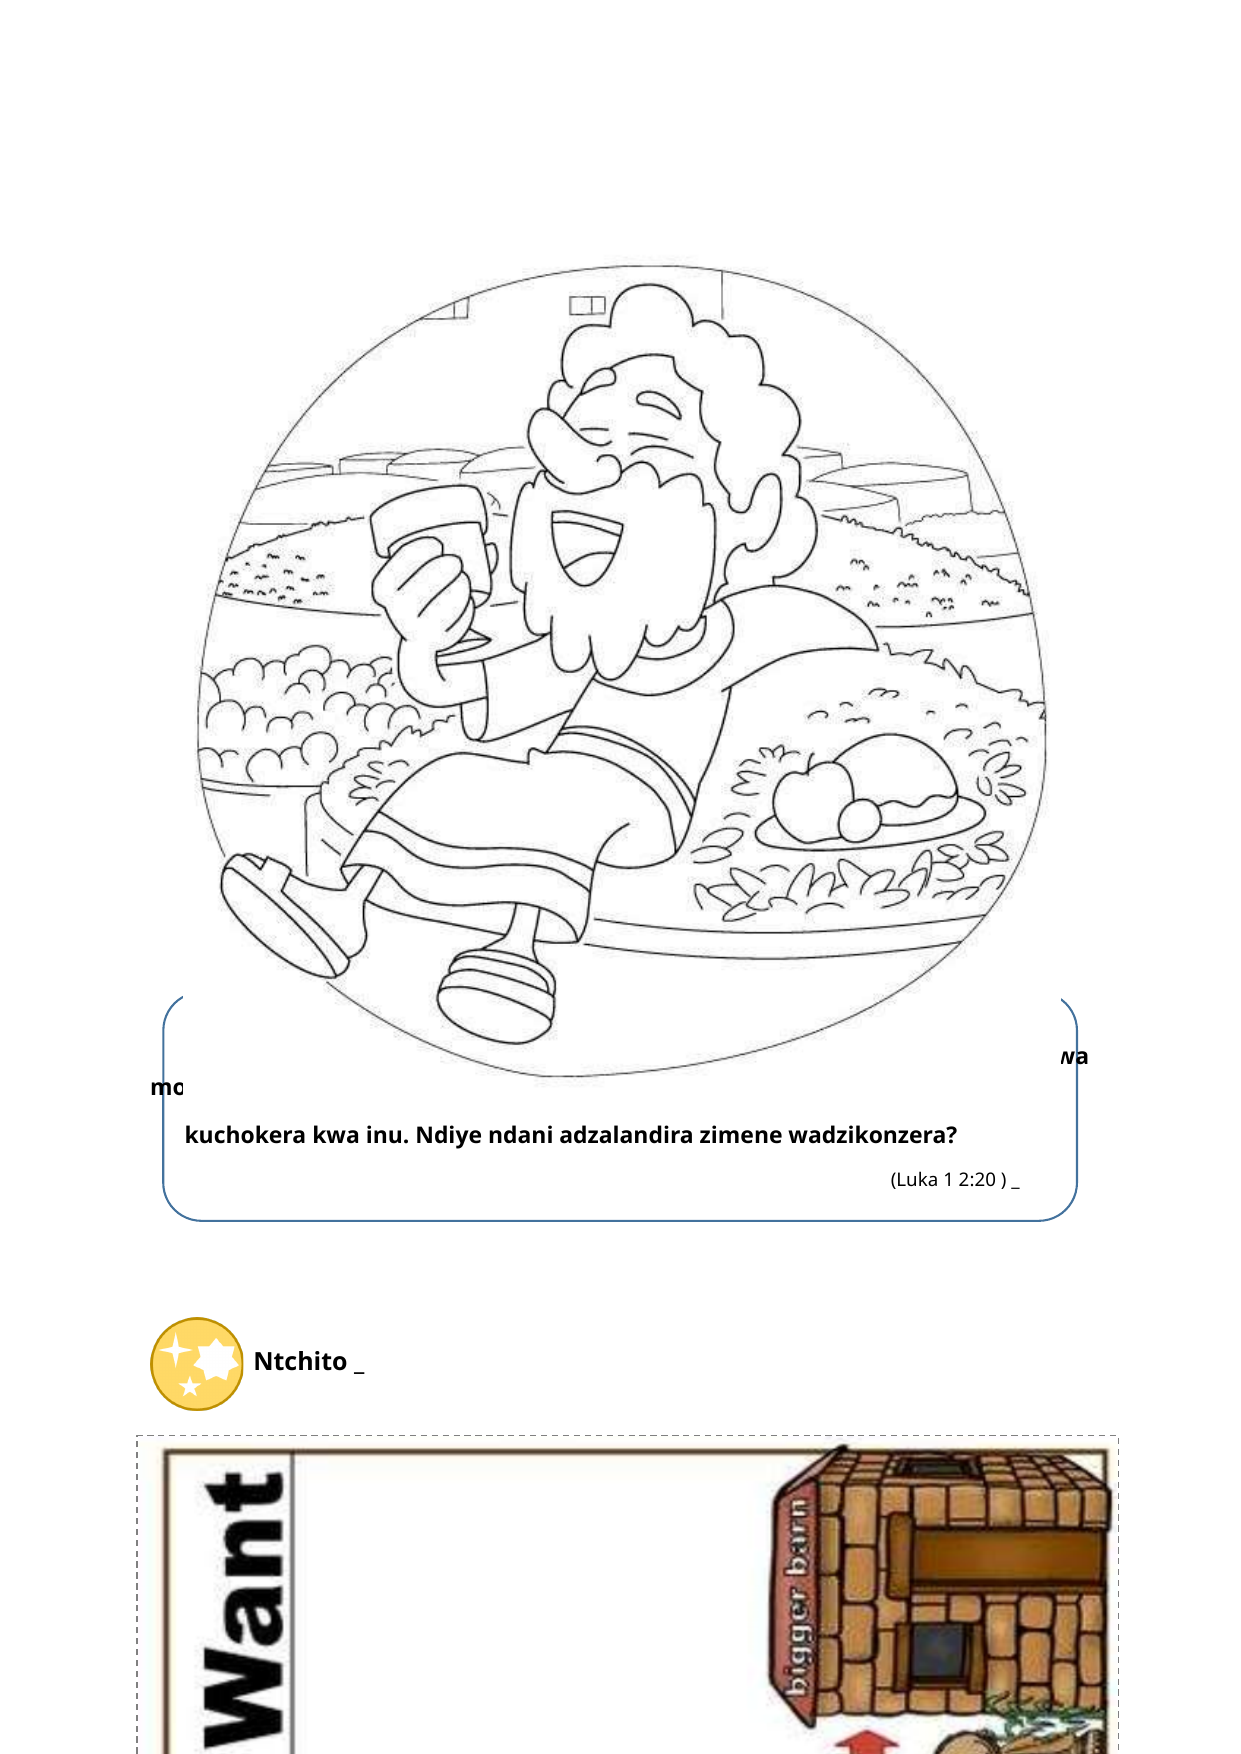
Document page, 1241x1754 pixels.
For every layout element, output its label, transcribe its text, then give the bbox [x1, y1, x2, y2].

picture [150, 1317, 244, 1411]
picture [139, 1436, 1118, 1754]
text kuchokera kwa inu. Ndiye ndani adzalandira zimene wadzikonzera? [150, 1119, 1090, 1150]
text Ntchito _ [244, 1343, 1090, 1377]
picture [183, 232, 1061, 1111]
text (Luka 1 2:20 ) _ [150, 1167, 1090, 1192]
